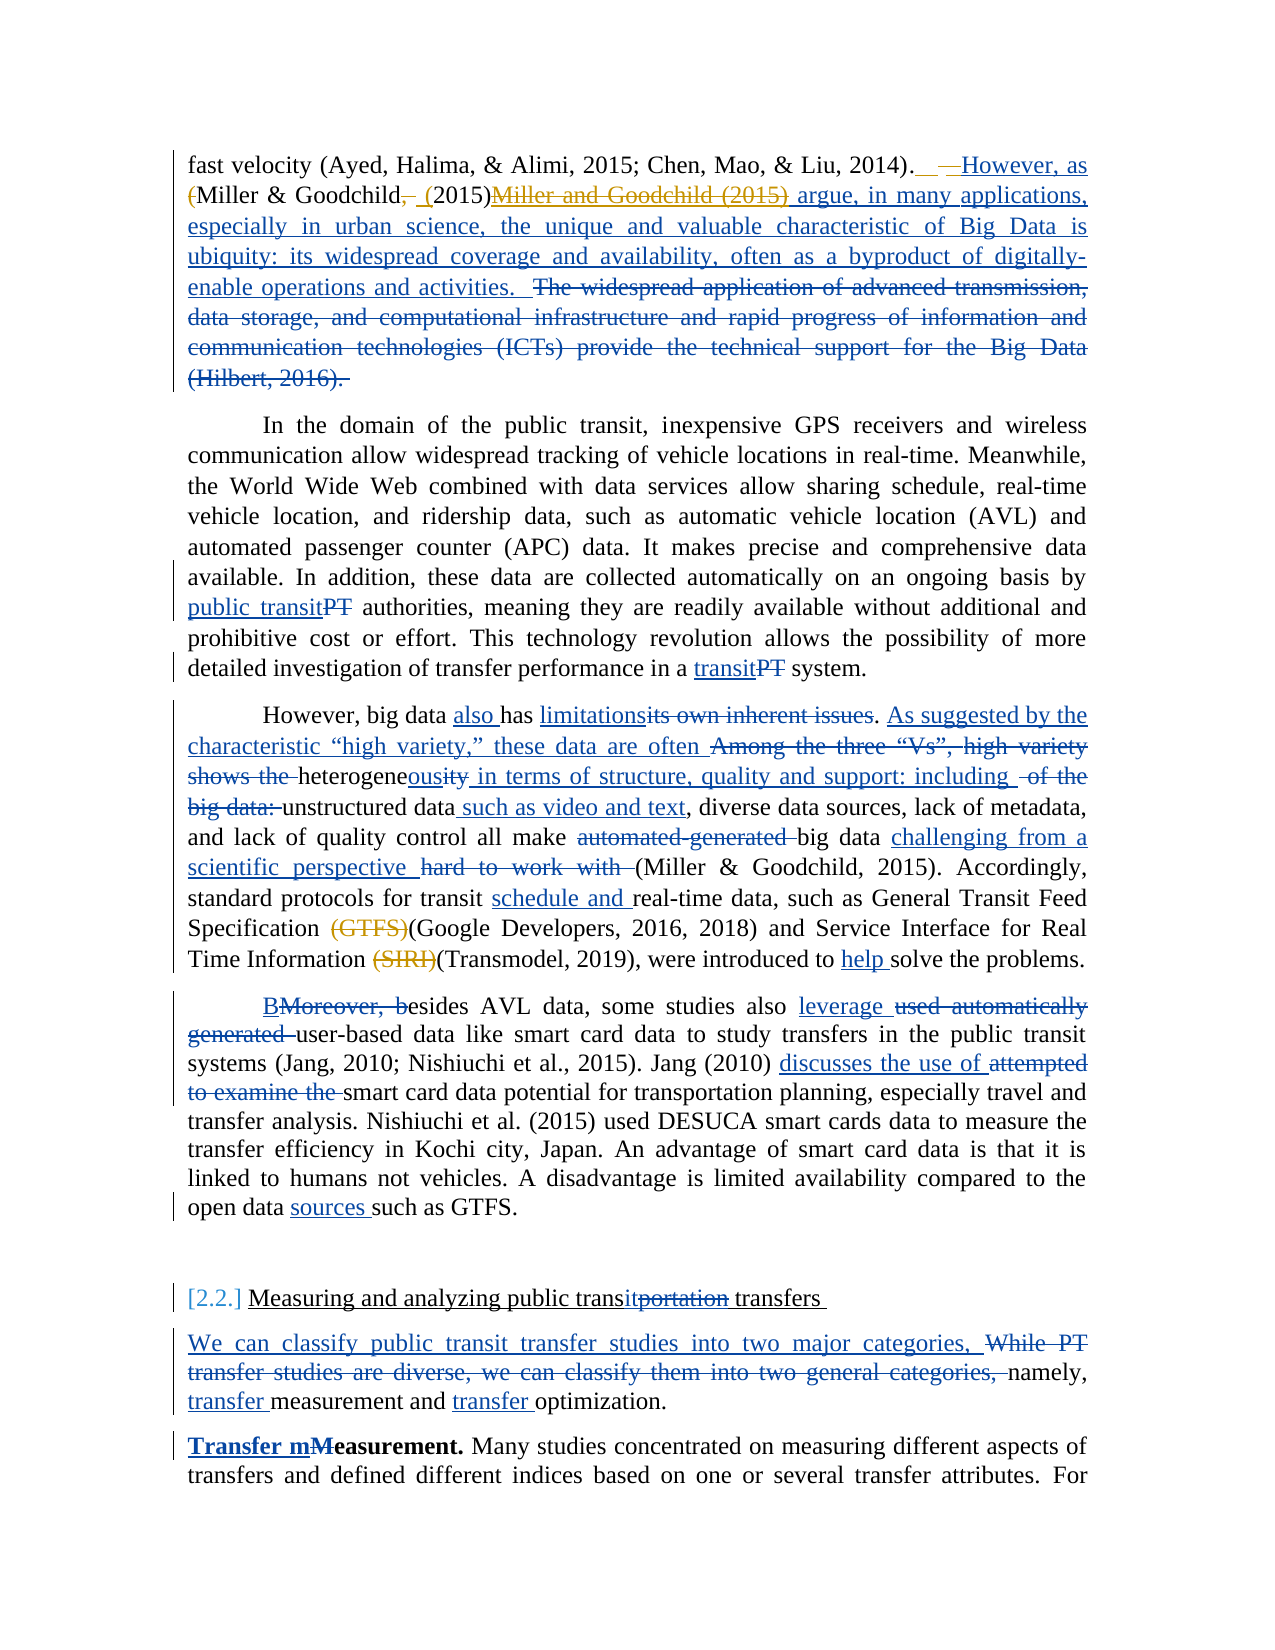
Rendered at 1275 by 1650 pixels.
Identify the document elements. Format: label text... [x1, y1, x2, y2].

text In the domain of the public transit, inexpensive GPS receivers and wireless communication allow widespread tracking of vehicle locations in real-time. Meanwhile, the World Wide Web combined with data services allow sharing schedule, real-time vehicle location, and ridership data, such as automatic vehicle location (AVL) and automated passenger counter (APC) data. It makes precise and comprehensive data available. In addition, these data are collected automatically on an ongoing basis by authorities, meaning they are readily available without additional and prohibitive cost or effort. This technology revolution allows the possibility of more detailed investigation of transfer performance in a system. [187, 410, 1087, 682]
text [187, 150, 1087, 236]
list Measuring and analyzing public trans transfers [187, 1283, 1087, 1312]
text namely, measurement and optimization. [187, 1328, 1087, 1414]
text esides AVL data, some studies also user-based data like smart card data to study transfers in the public transit systems (Jang, 2010; Nishiuchi et al., 2015). Jang (2010) smart card data potential for transportation planning, especially travel and transfer analysis. Nishiuchi et al. (2015) used DESUCA smart cards data to measure the transfer efficiency in Kochi city, Japan. An advantage of smart card data is that it is linked to humans not vehicles. A disadvantage is limited availability compared to the open data such as GTFS. [187, 991, 1087, 1221]
text However, big data has . heterogeneunstructured data, diverse data sources, lack of metadata, and lack of quality control all make big data (Miller & Goodchild, 2015). Accordingly, standard protocols for transit real-time data, such as General Transit Feed Specification (Google Developers, 2016, 2018) and Service Interface for Real Time Information (Transmodel, 2019), were introduced to solve the problems. [187, 700, 1087, 972]
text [187, 1431, 1087, 1489]
